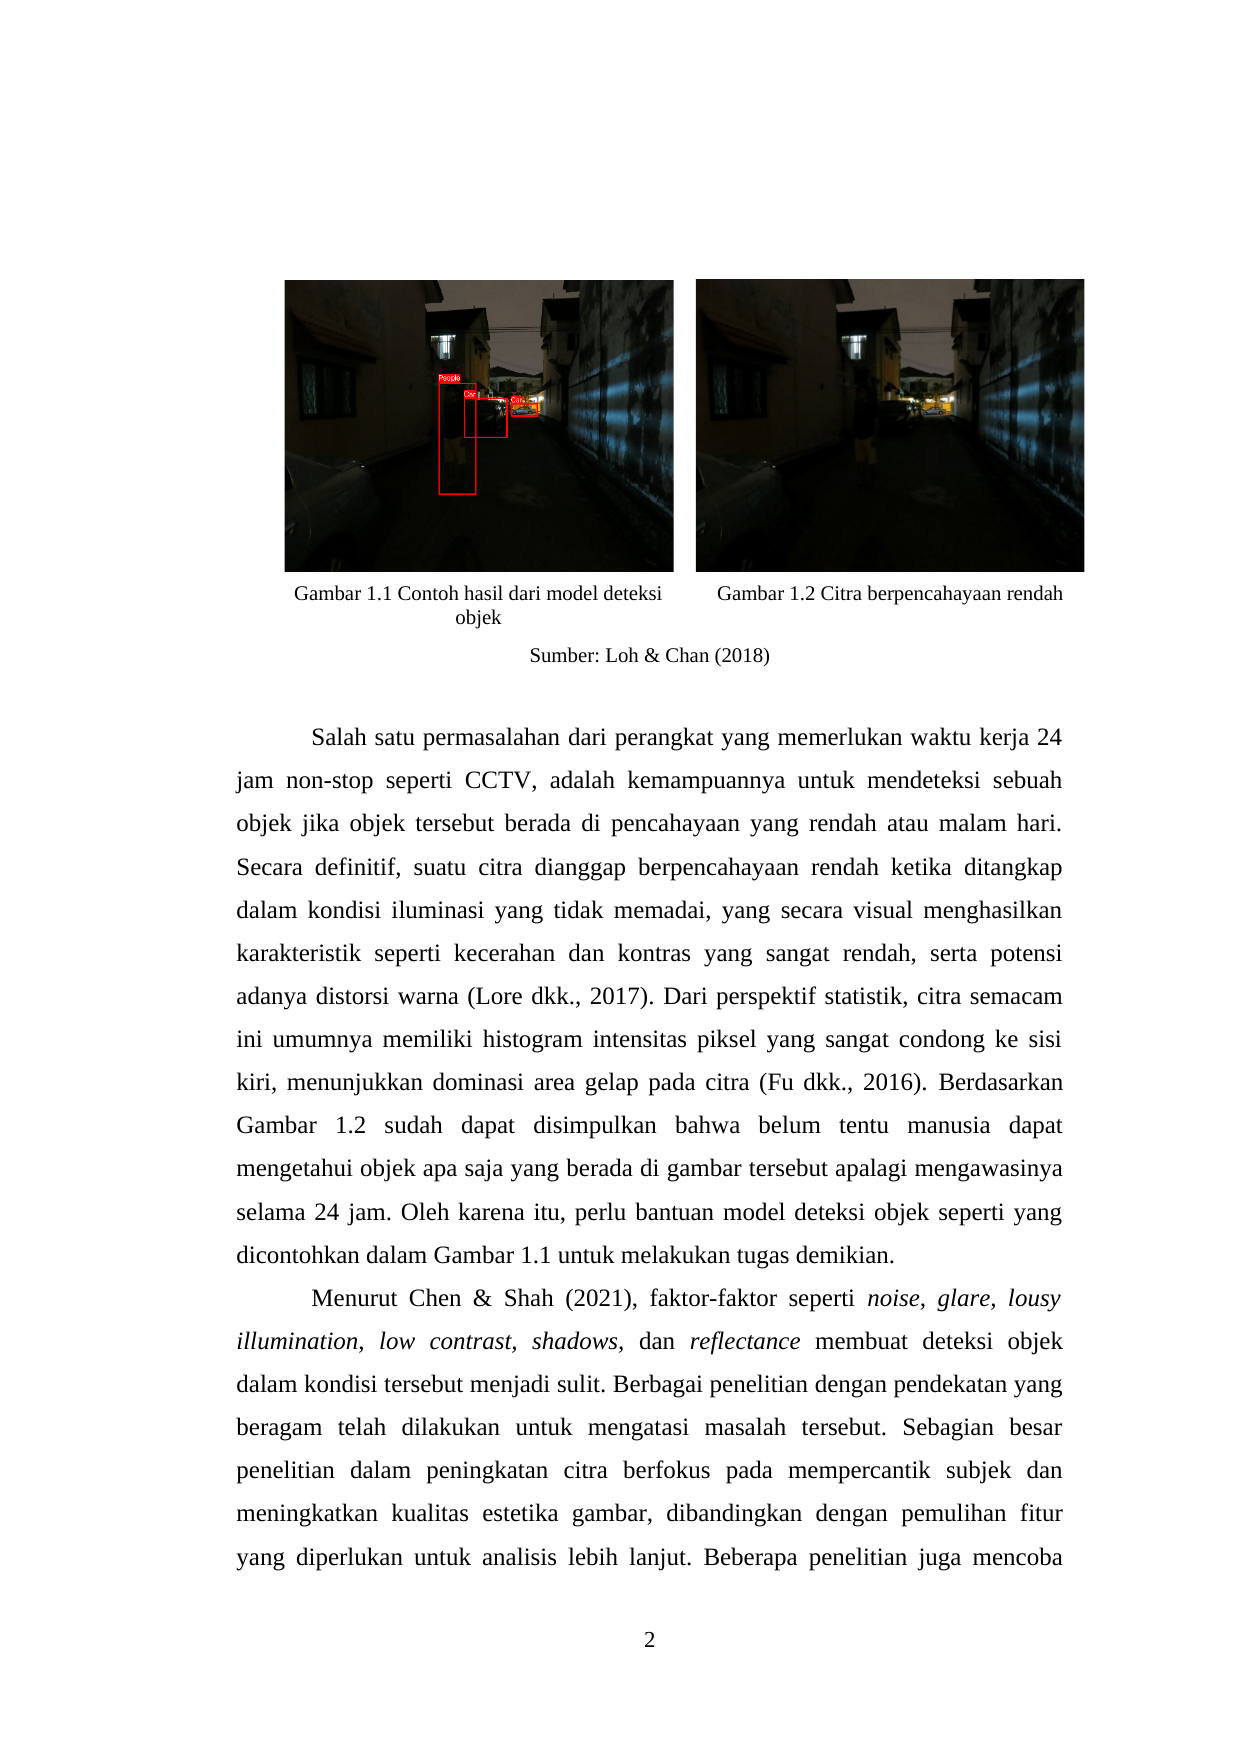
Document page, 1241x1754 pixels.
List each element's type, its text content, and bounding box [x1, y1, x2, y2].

text Salah satu permasalahan dari perangkat yang memerlukan waktu kerja 24 jam non-stop seperti CCTV, adalah kemampuannya untuk mendeteksi sebuah objek jika objek tersebut berada di pencahayaan yang rendah atau malam hari. Secara definitif, suatu citra dianggap berpencahayaan rendah ketika ditangkap dalam kondisi iluminasi yang tidak memadai, yang secara visual menghasilkan karakteristik seperti kecerahan dan kontras yang sangat rendah, serta potensi adanya distorsi warna (Lore dkk., 2017). Dari perspektif statistik, citra semacam ini umumnya memiliki histogram intensitas piksel yang sangat condong ke sisi kiri, menunjukkan dominasi area gelap pada citra (Fu dkk., 2016). Berdasarkan Gambar 1.2 sudah dapat disimpulkan bahwa belum tentu manusia dapat mengetahui objek apa saja yang berada di gambar tersebut apalagi mengawasinya selama 24 jam. Oleh karena itu, perlu bantuan model deteksi objek seperti yang dicontohkan dalam Gambar 1.1 untuk melakukan tugas demikian. [236, 722, 1063, 1268]
picture [284, 280, 674, 572]
picture [695, 279, 1085, 572]
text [236, 1283, 1063, 1570]
